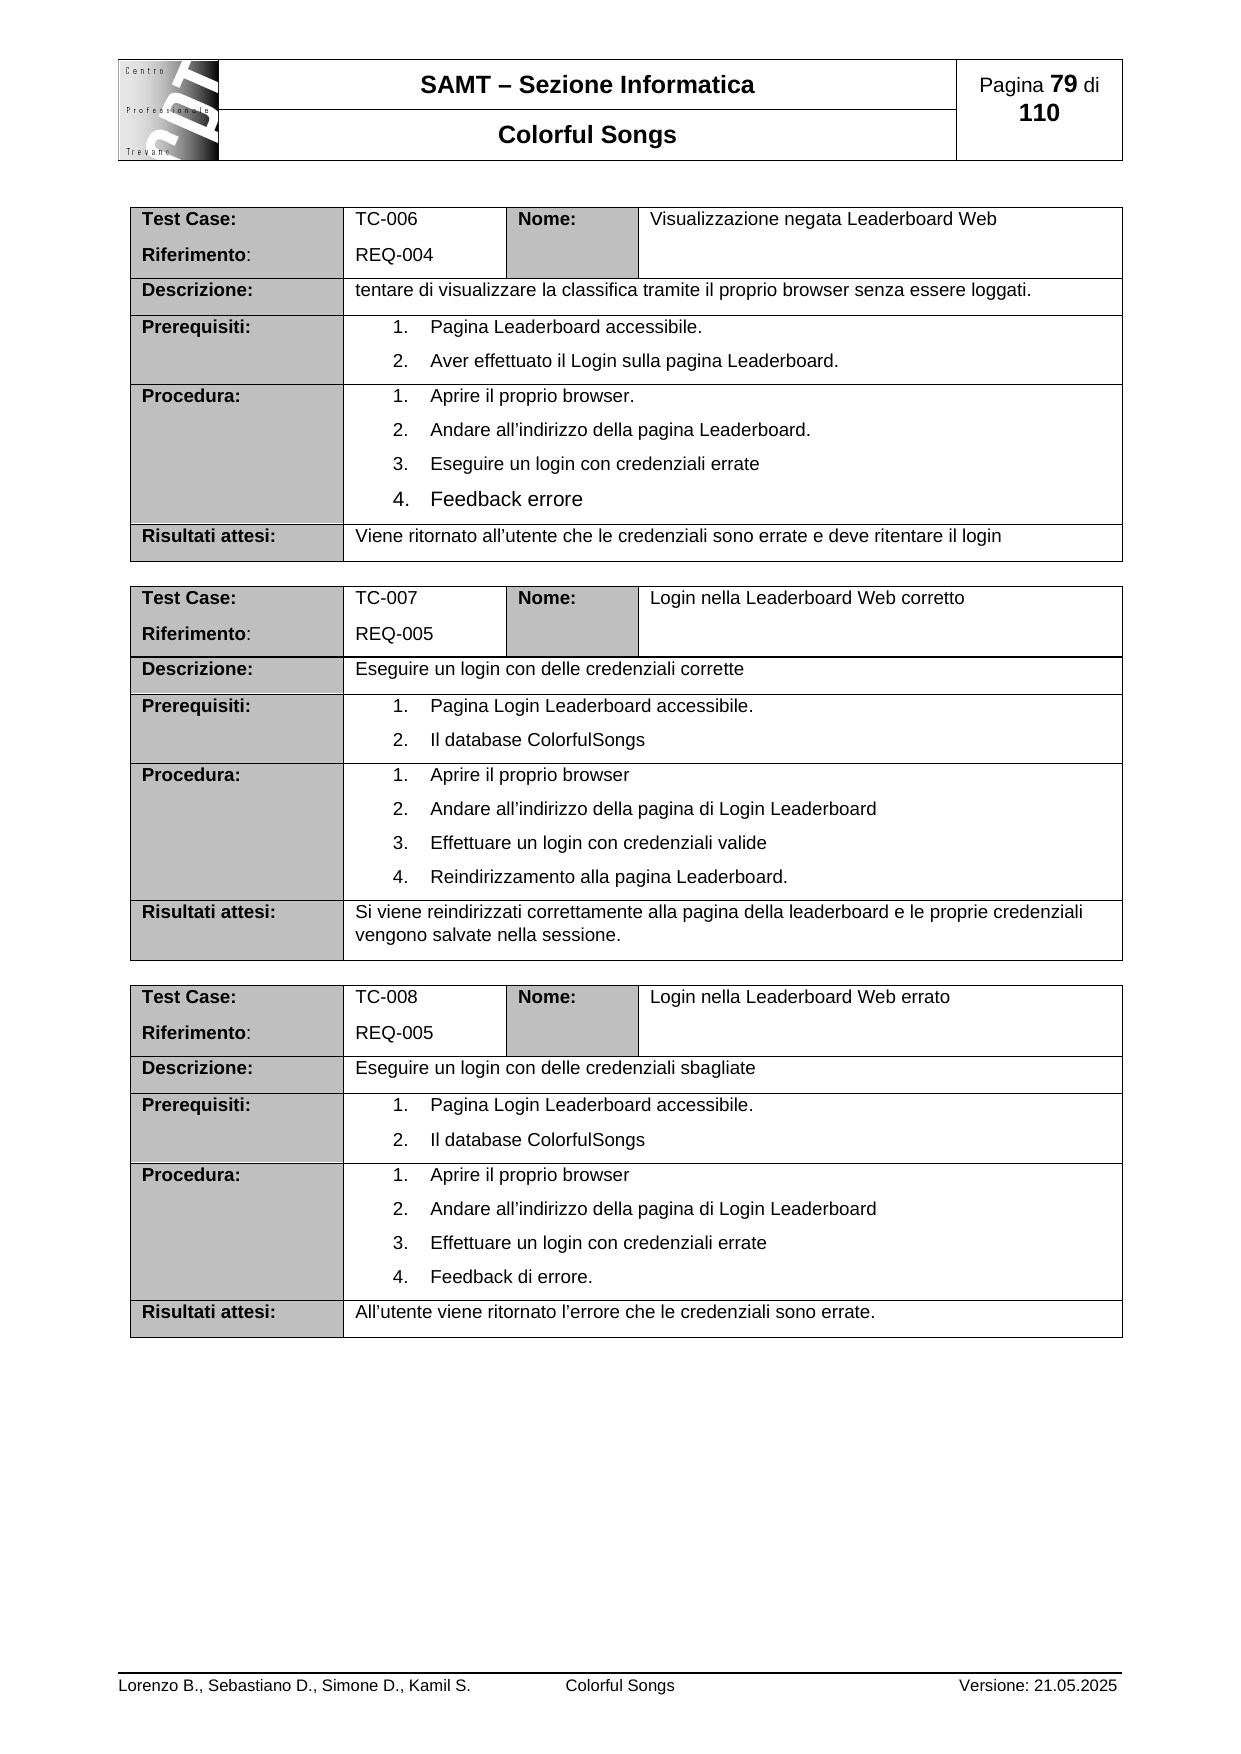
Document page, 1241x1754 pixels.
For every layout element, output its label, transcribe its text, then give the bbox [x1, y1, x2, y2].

table_cell Pagina Login Leaderboard accessibile. Il database ColorfulSongs [344, 695, 1122, 763]
table_cell Pagina Login Leaderboard accessibile. Il database ColorfulSongs [344, 1094, 1122, 1162]
table_cell Viene ritornato all’utente che le credenziali sono errate e deve ritentare il login [344, 525, 1122, 561]
table_cell Descrizione: [131, 658, 343, 693]
table_cell Eseguire un login con delle credenziali sbagliate [344, 1057, 1122, 1093]
table_header Test Case: Riferimento: [131, 587, 343, 656]
table_cell Prerequisiti: [131, 1094, 343, 1162]
table_cell Risultati attesi: [131, 525, 343, 561]
table_cell Aprire il proprio browser. Andare all’indirizzo della pagina Leaderboard. Eseguire un login con credenziali errate Feedback errore [344, 385, 1122, 523]
table_header TC-008 REQ-005 [344, 986, 506, 1056]
table_header Nome: [507, 587, 638, 656]
table_cell Procedura: [131, 764, 343, 900]
table_header Test Case: Riferimento: [131, 208, 343, 278]
table_cell Procedura: [131, 1164, 343, 1300]
table_cell Procedura: [131, 385, 343, 523]
table_cell Aprire il proprio browser Andare all’indirizzo della pagina di Login Leaderboard Effettuare un login con credenziali errate Feedback di errore. [344, 1164, 1122, 1300]
table_cell tentare di visualizzare la classifica tramite il proprio browser senza essere loggati. [344, 279, 1122, 315]
table_cell Descrizione: [131, 279, 343, 315]
picture [118, 60, 219, 160]
table_cell All’utente viene ritornato l’errore che le credenziali sono errate. [344, 1301, 1122, 1337]
table_cell Prerequisiti: [131, 695, 343, 763]
table_header Test Case: Riferimento: [131, 986, 343, 1056]
table_cell Prerequisiti: [131, 316, 343, 384]
table_cell Si viene reindirizzati correttamente alla pagina della leaderboard e le proprie credenziali vengono salvate nella sessione. [344, 901, 1122, 960]
table_header TC-007 REQ-005 [344, 587, 506, 656]
table_cell Eseguire un login con delle credenziali corrette [344, 658, 1122, 693]
table_header TC-006 REQ-004 [344, 208, 506, 278]
table_cell Pagina Leaderboard accessibile. Aver effettuato il Login sulla pagina Leaderboard. [344, 316, 1122, 384]
table_cell Descrizione: [131, 1057, 343, 1093]
table_header Login nella Leaderboard Web errato [639, 986, 1122, 1056]
table_cell Aprire il proprio browser Andare all’indirizzo della pagina di Login Leaderboard Effettuare un login con credenziali valide Reindirizzamento alla pagina Leaderboard. [344, 764, 1122, 900]
table_cell Risultati attesi: [131, 901, 343, 960]
table_header Login nella Leaderboard Web corretto [639, 587, 1122, 656]
table_header Nome: [507, 208, 638, 278]
table_header Visualizzazione negata Leaderboard Web [639, 208, 1122, 278]
table_cell Risultati attesi: [131, 1301, 343, 1337]
table_header Nome: [507, 986, 638, 1056]
